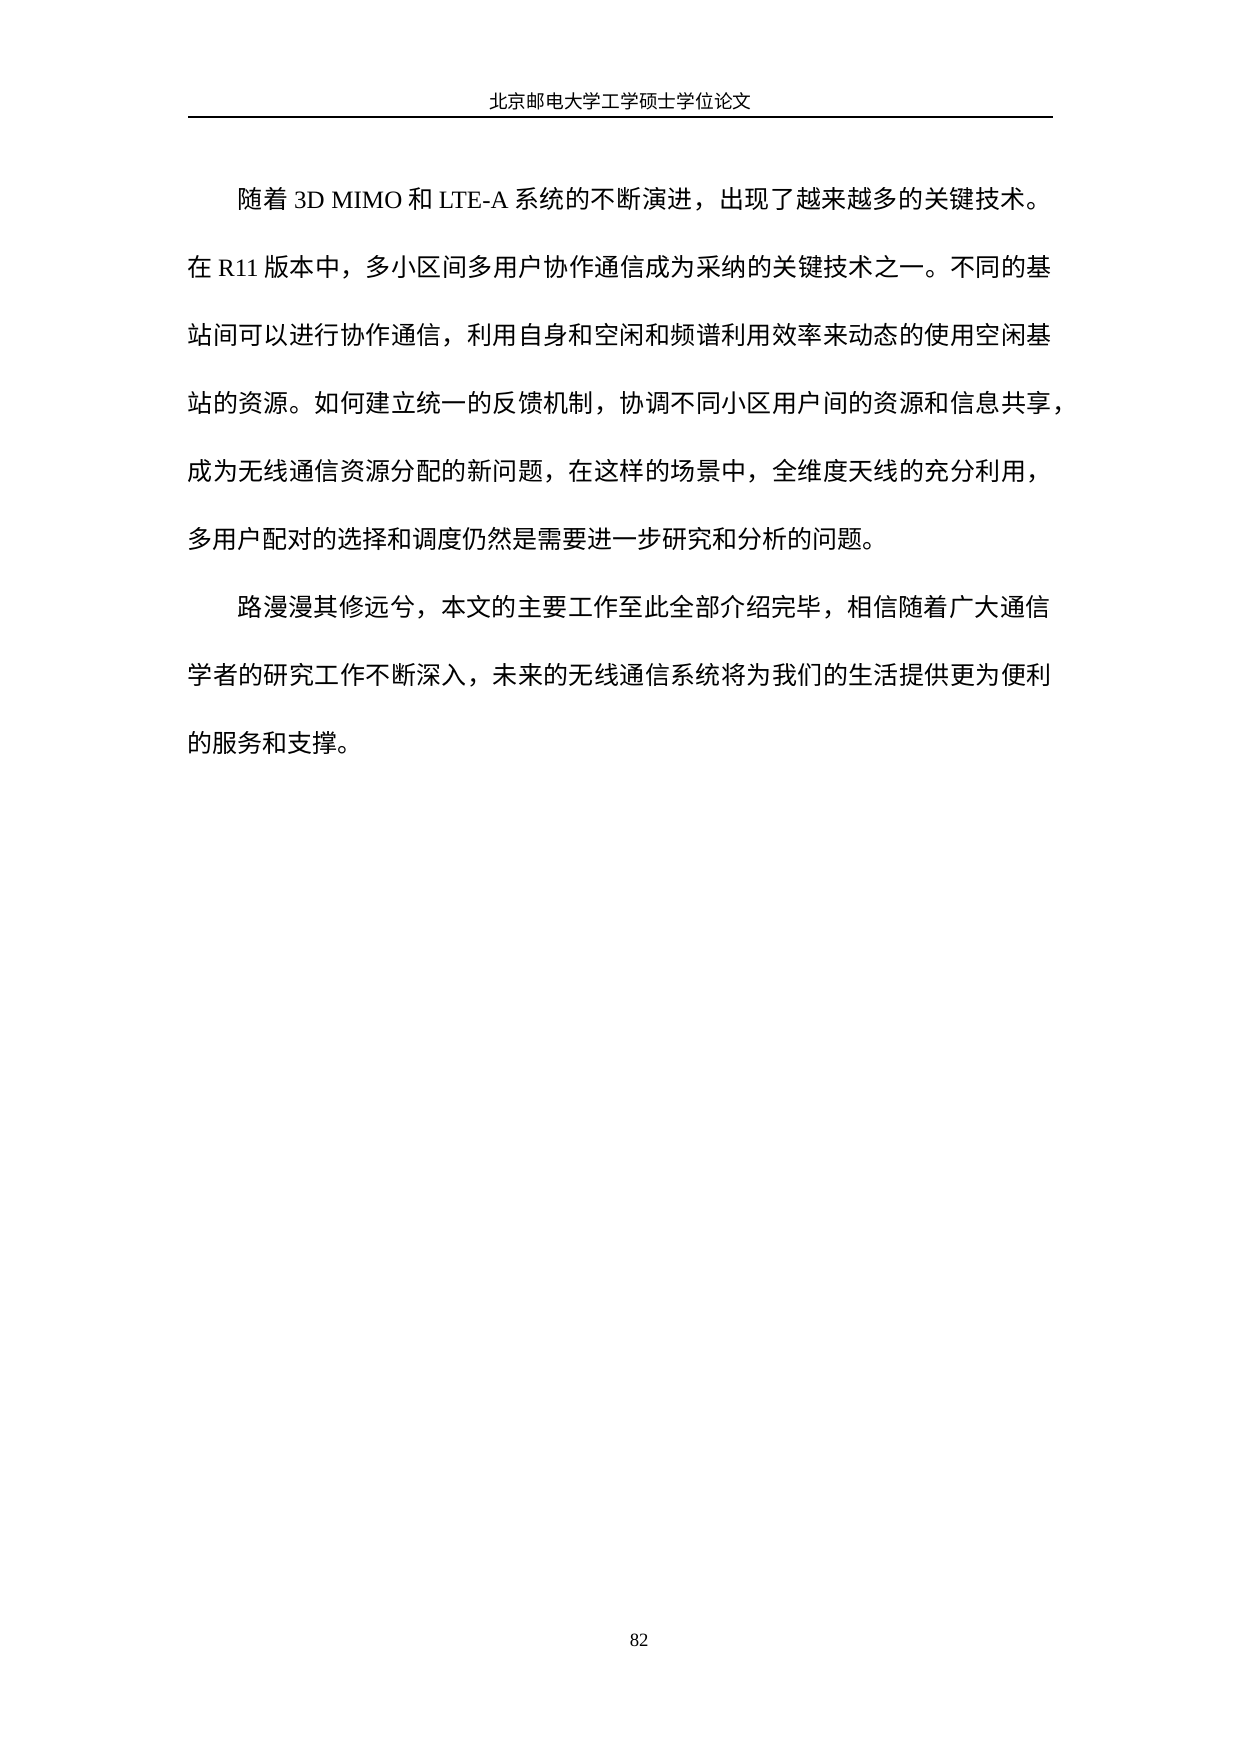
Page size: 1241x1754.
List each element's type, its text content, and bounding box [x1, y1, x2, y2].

text 随着3D MIMO和LTE-A系统的不断演进，出现了越来越多的关键技术。在R11版本中，多小区间多用户协作通信成为采纳的关键技术之一。不同的基站间可以进行协作通信，利用自身和空闲和频谱利用效率来动态的使用空闲基站的资源。如何建立统一的反馈机制，协调不同小区用户间的资源和信息共享，成为无线通信资源分配的新问题，在这样的场景中，全维度天线的充分利用，多用户配对的选择和调度仍然是需要进一步研究和分析的问题。 [187, 164, 1053, 571]
text 路漫漫其修远兮，本文的主要工作至此全部介绍完毕，相信随着广大通信学者的研究工作不断深入，未来的无线通信系统将为我们的生活提供更为便利的服务和支撑。 [187, 571, 1053, 775]
